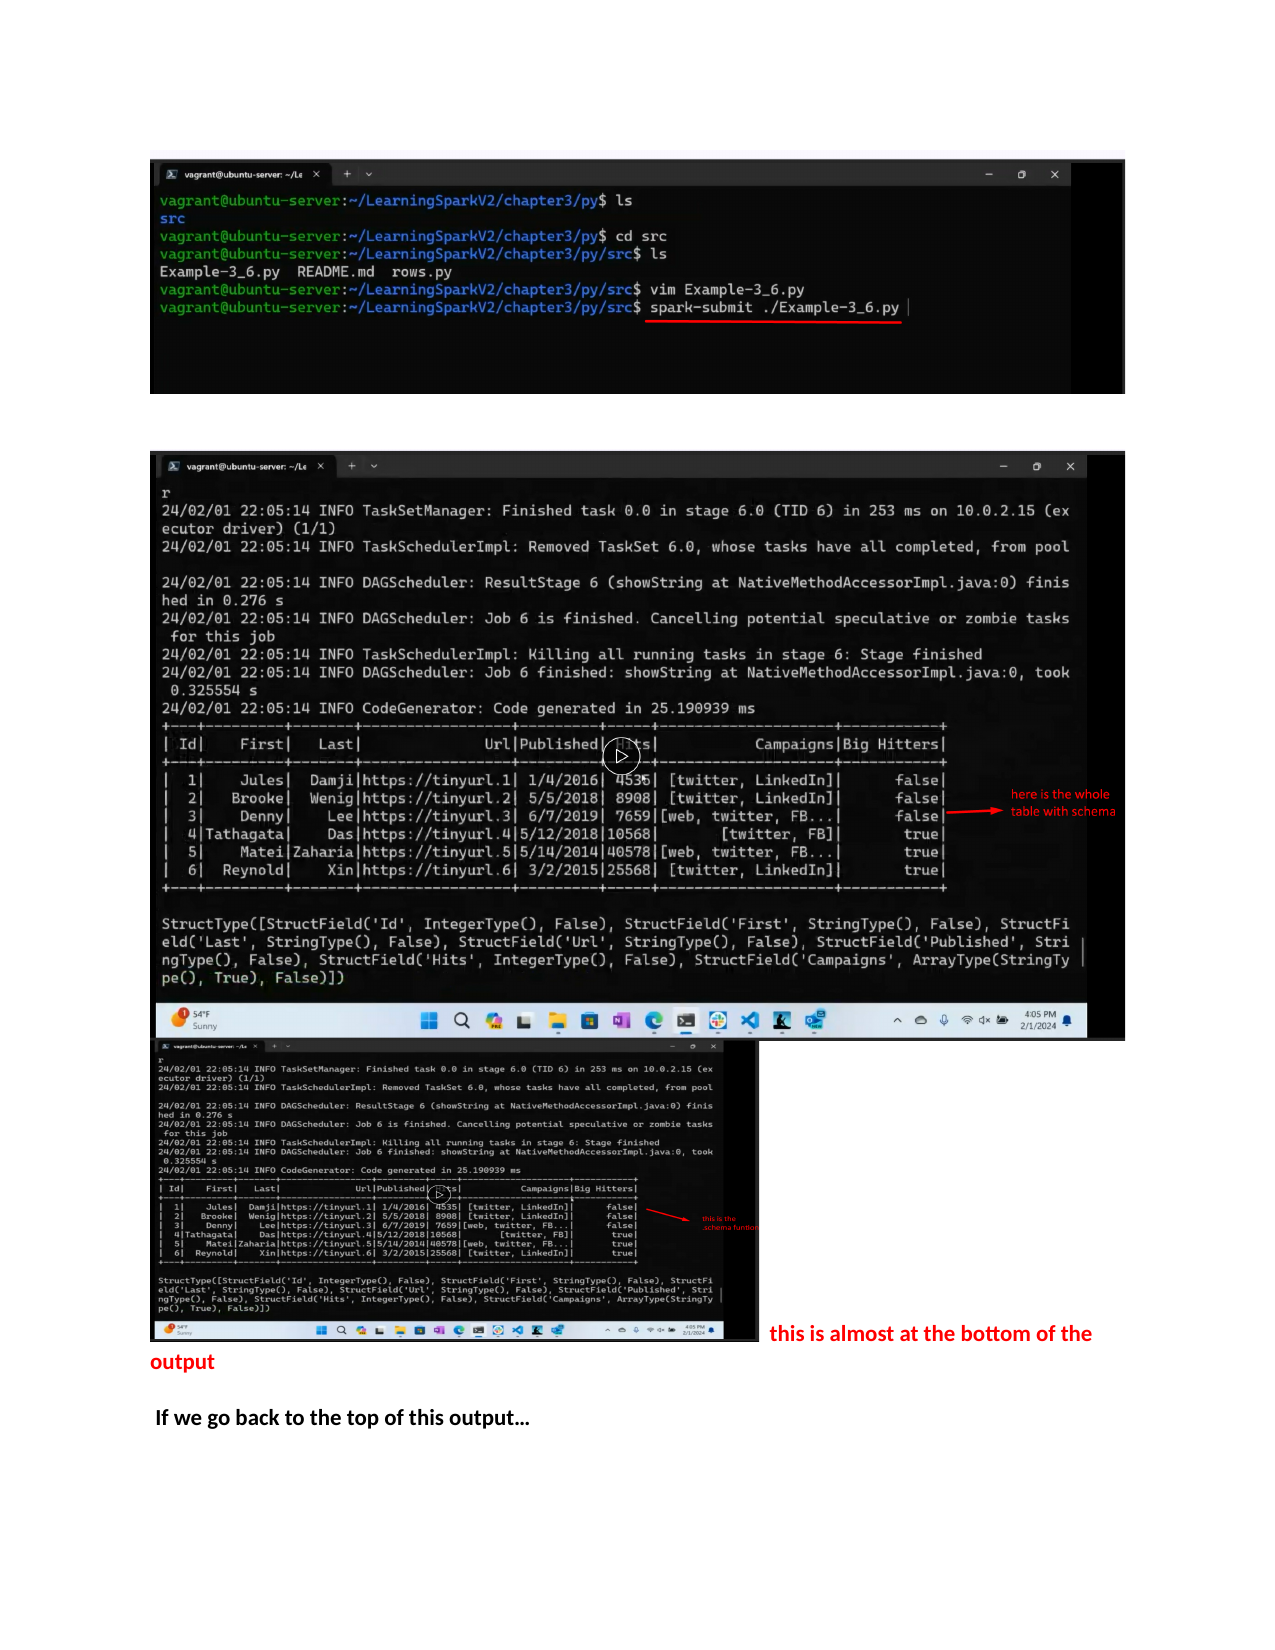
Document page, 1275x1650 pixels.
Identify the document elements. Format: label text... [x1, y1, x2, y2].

picture [150, 150, 1125, 394]
text If we go back to the top of this output… [150, 1403, 1125, 1431]
picture [150, 449, 1125, 1342]
text this is almost at the bottom of the output [150, 1041, 1125, 1375]
